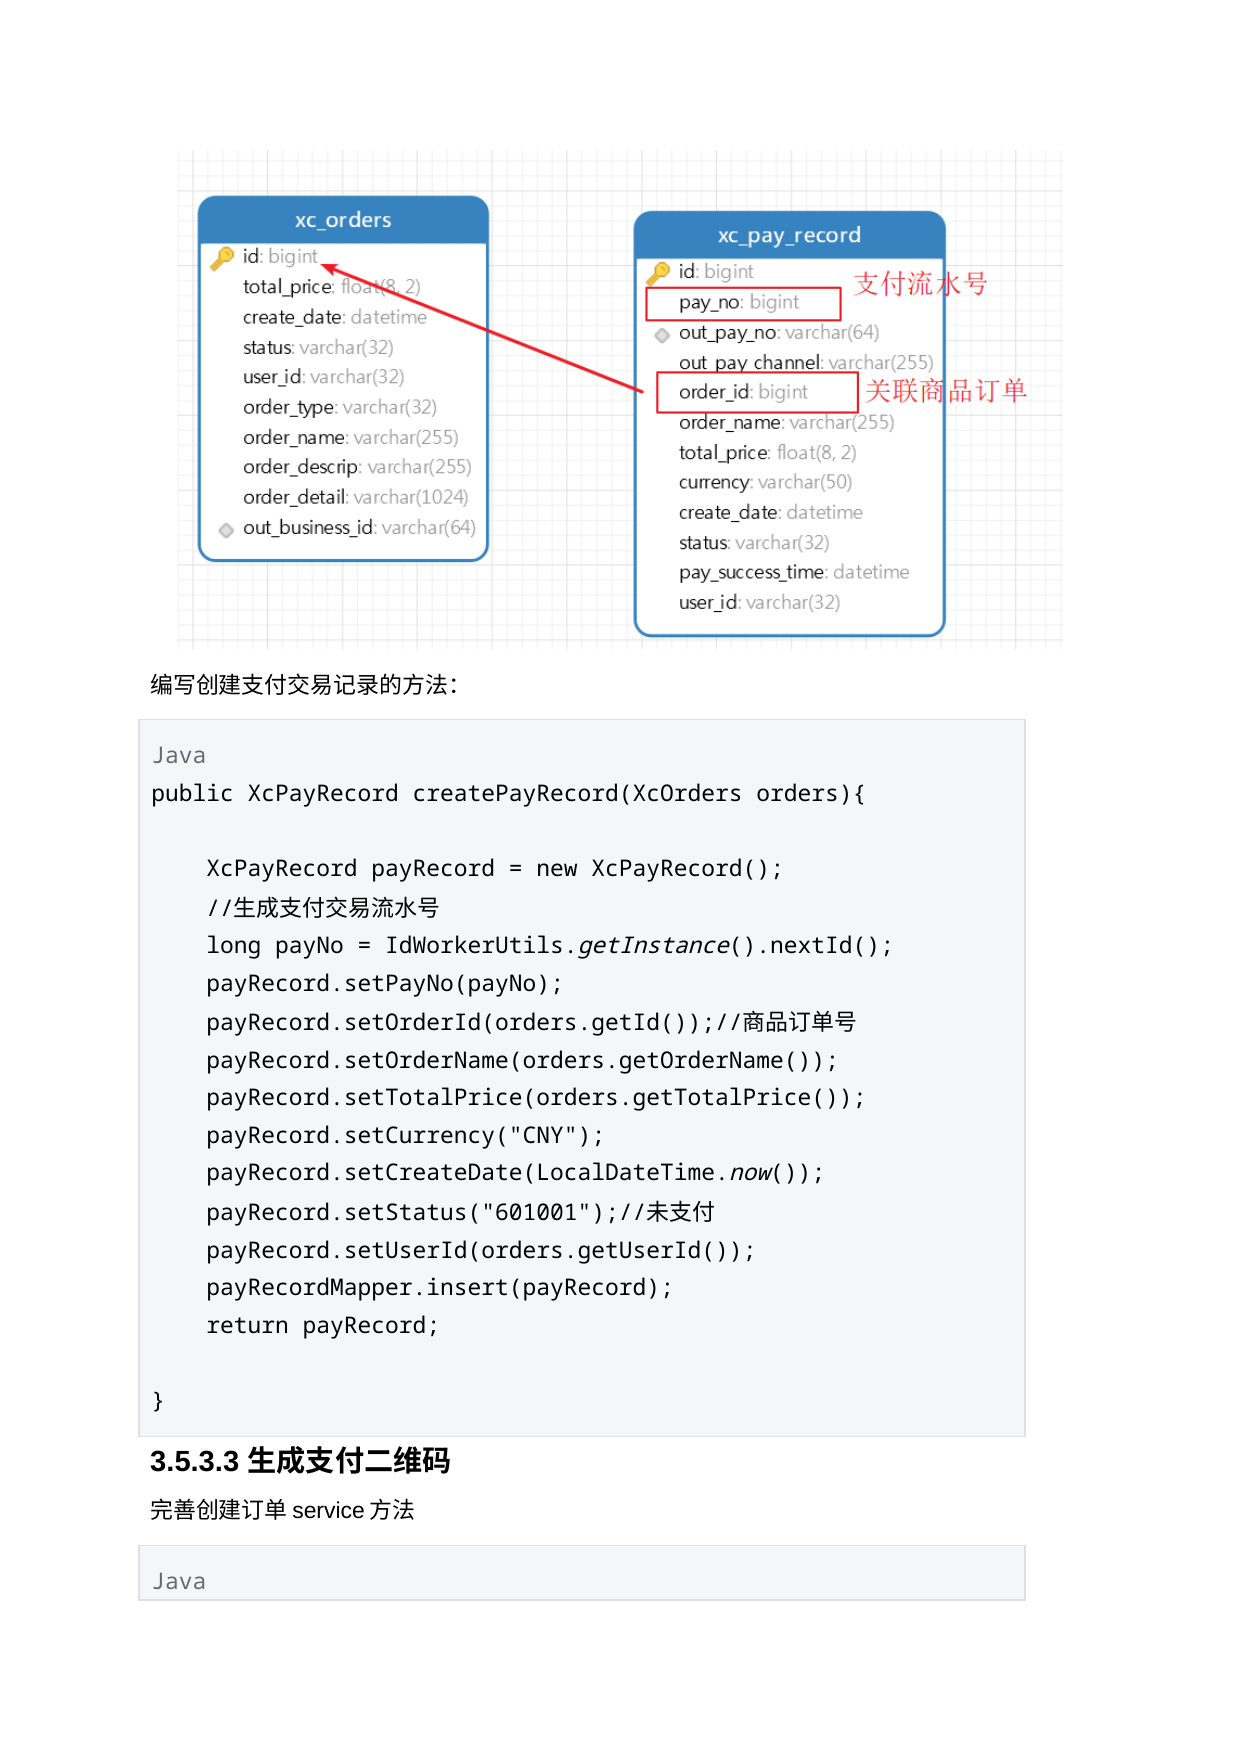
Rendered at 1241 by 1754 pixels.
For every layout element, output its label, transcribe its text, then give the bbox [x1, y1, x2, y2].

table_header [140, 1546, 1024, 1599]
text 编写创建支付交易记录的方法： [150, 666, 1090, 700]
table_header Java public XcPayRecord createPayRecord(XcOrders orders){ XcPayRecord payRecord = new XcPayRecord(); //生成支付交易流水号 long payNo = IdWorkerUtils.getInstance().nextId(); payRecord.setPayNo(payNo); payRecord.setOrderId(orders.getId());//商品订单号 payRecord.setOrderName(orders.getOrderName()); payRecord.setTotalPrice(orders.getTotalPrice()); payRecord.setCurrency("CNY"); payRecord.setCreateDate(LocalDateTime.now()); payRecord.setStatus("601001");//未支付 payRecord.setUserId(orders.getUserId()); payRecordMapper.insert(payRecord); return payRecord; } [140, 720, 1024, 1436]
picture [177, 150, 1064, 649]
text 完善创建订单service方法 [150, 1492, 1090, 1525]
